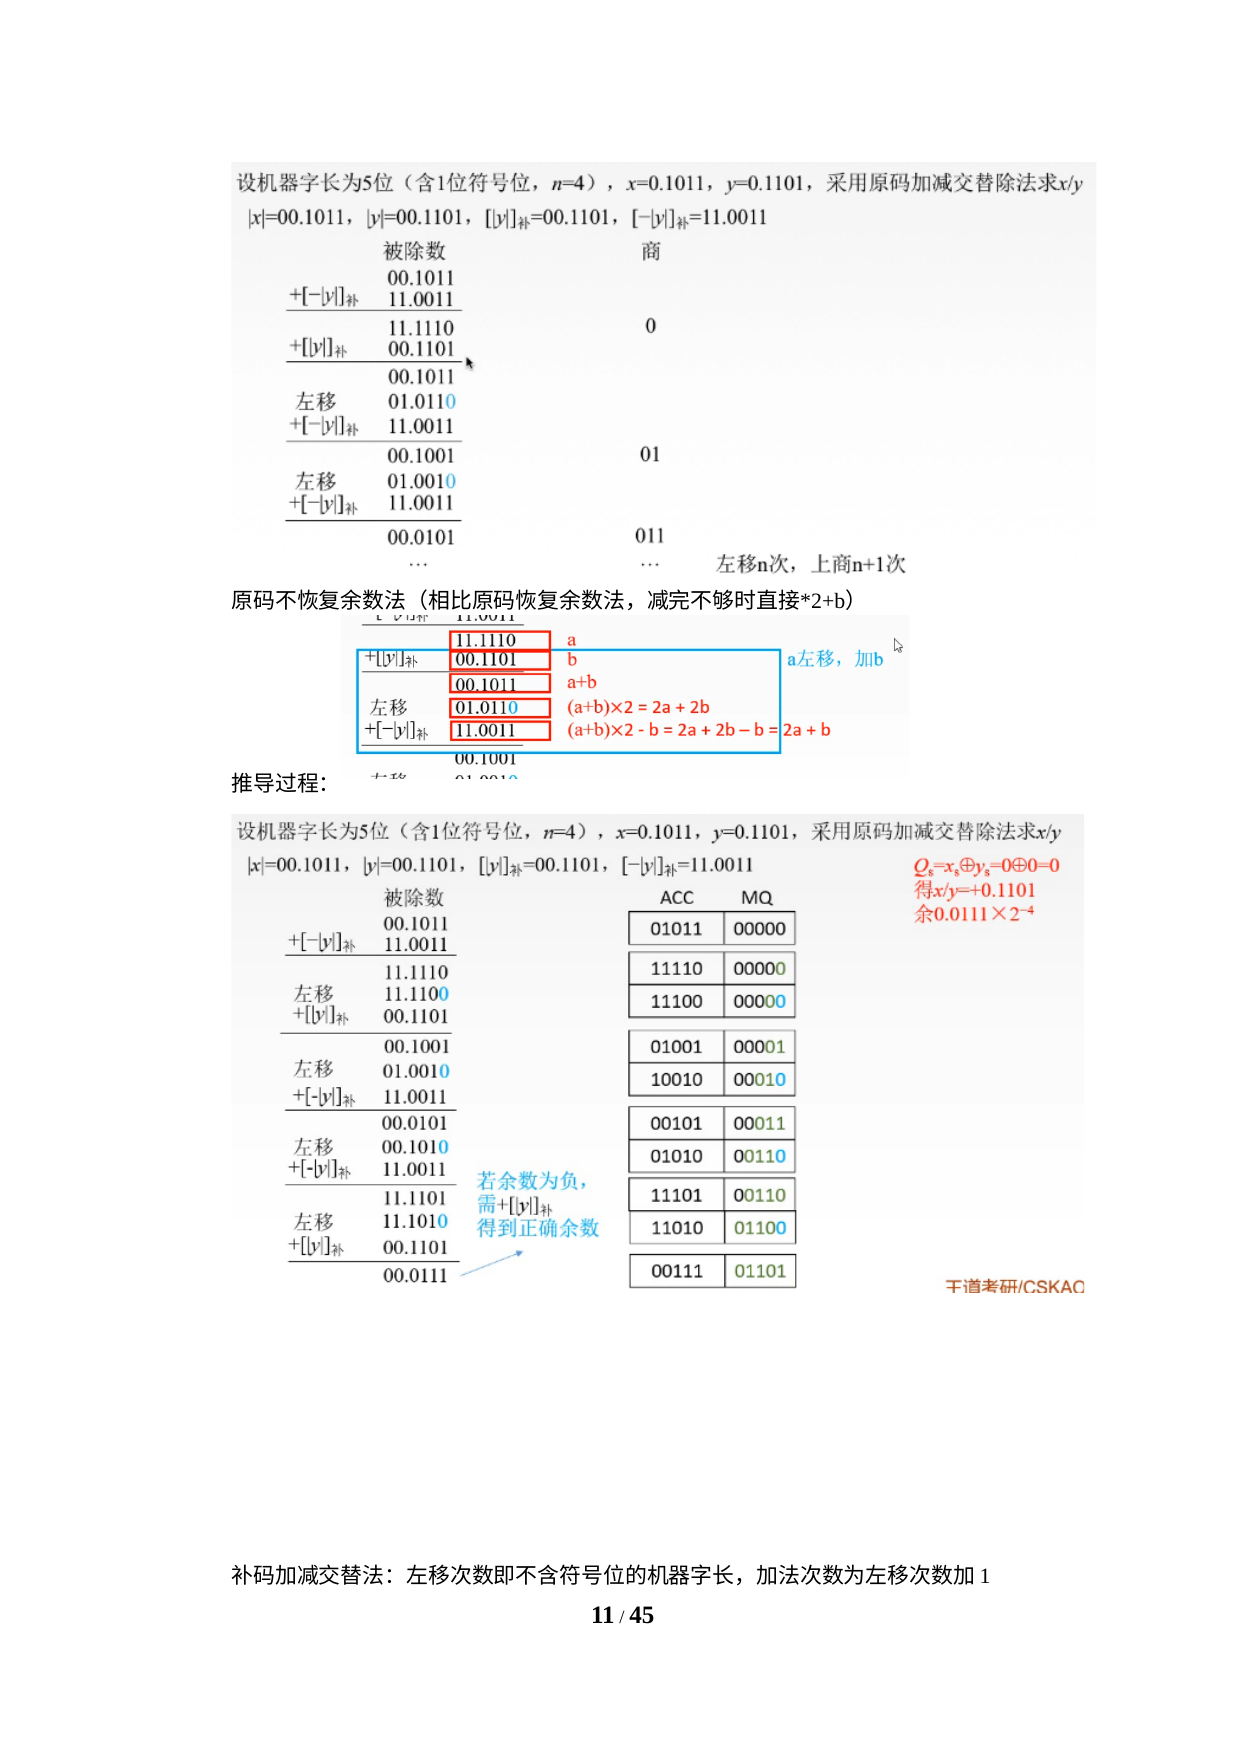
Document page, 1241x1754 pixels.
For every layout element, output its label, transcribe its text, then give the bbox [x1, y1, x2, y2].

picture [231, 162, 1097, 580]
picture [231, 814, 1085, 1293]
list 原码不恢复余数法（相比原码恢复余数法，减完不够时直接*2+b） [231, 583, 1053, 615]
list 补码加减交替法：左移次数即不含符号位的机器字长，加法次数为左移次数加1 [231, 1558, 1053, 1590]
picture [340, 615, 910, 779]
